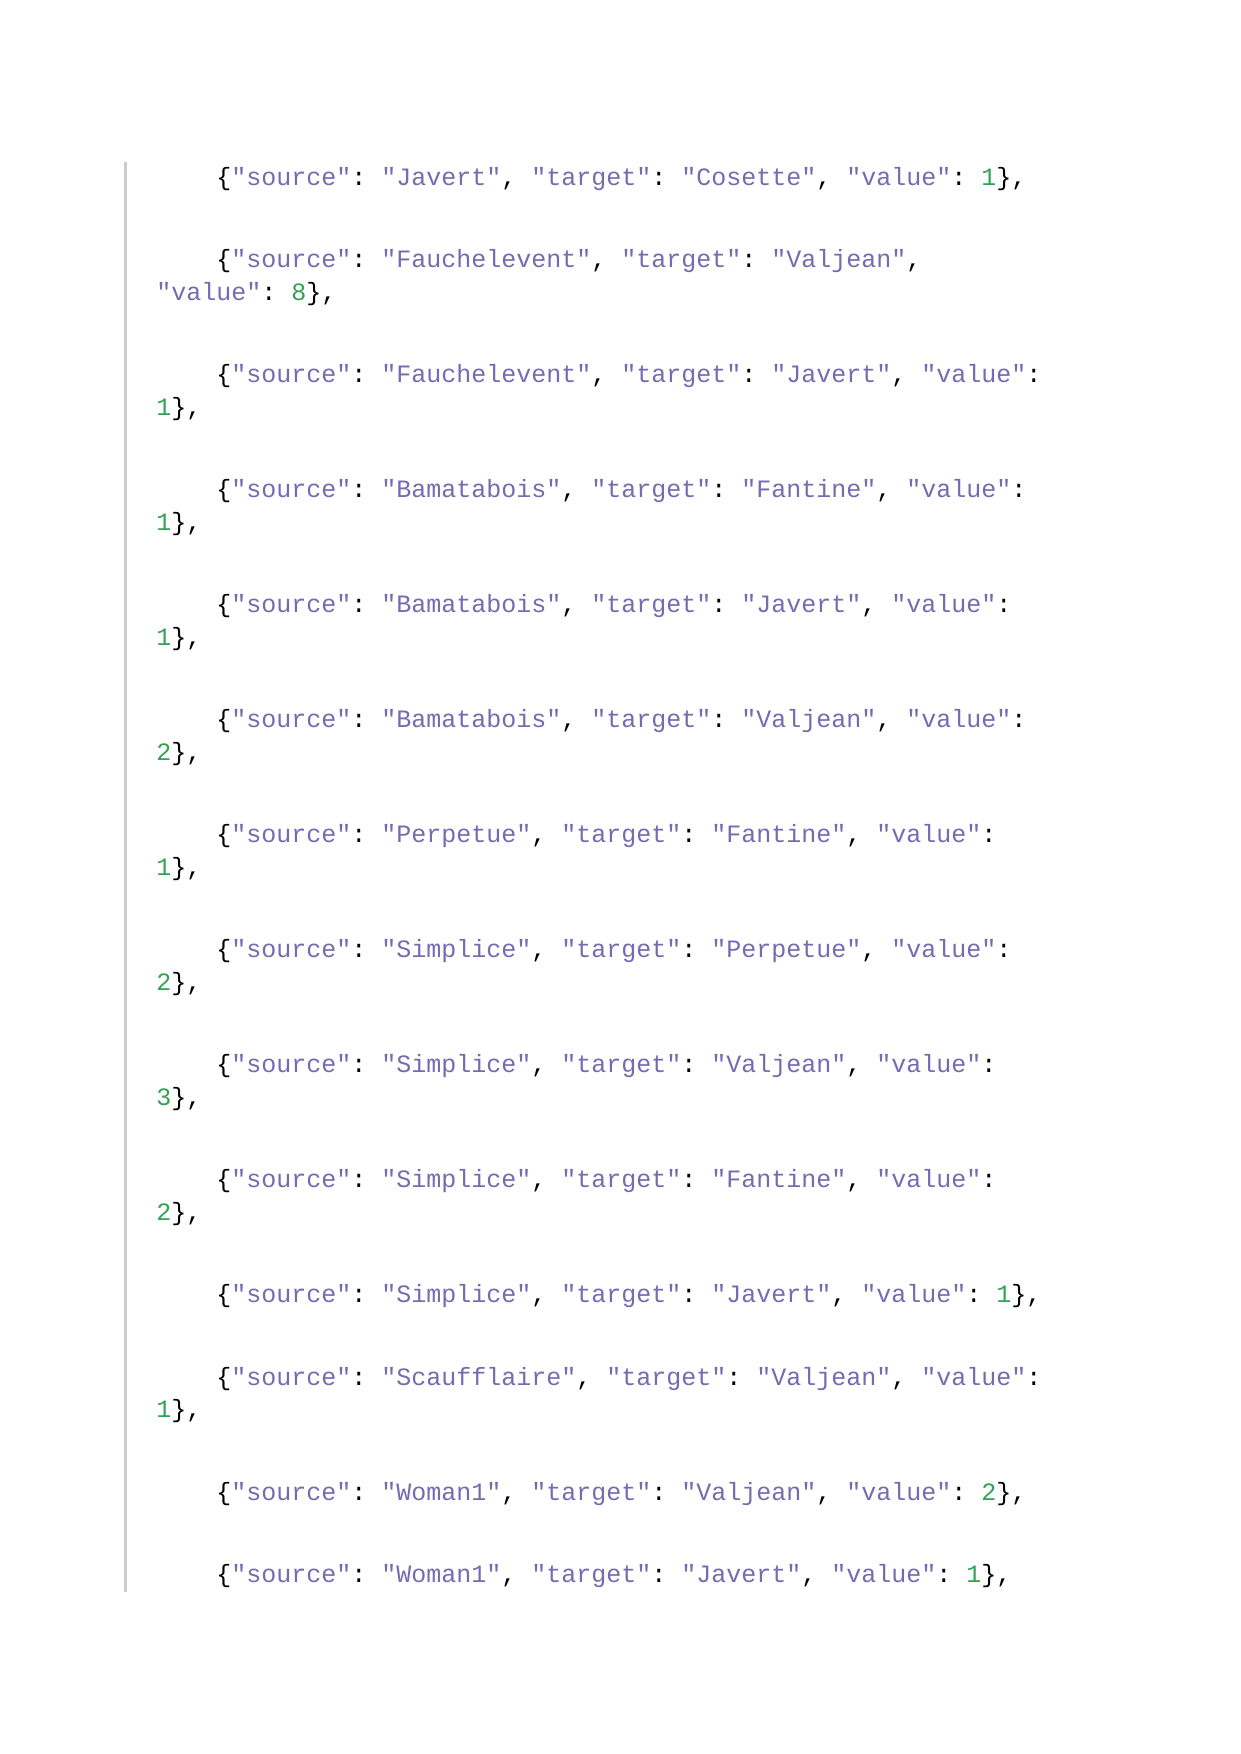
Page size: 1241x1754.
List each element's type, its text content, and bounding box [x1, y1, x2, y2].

text {"source": "Woman1", "target": "Javert", "value": 1}, [127, 1559, 1053, 1592]
text {"source": "Bamatabois", "target": "Valjean", "value": 2}, [127, 704, 1053, 769]
text {"source": "Fauchelevent", "target": "Javert", "value": 1}, [127, 359, 1053, 424]
text {"source": "Scaufflaire", "target": "Valjean", "value": 1}, [127, 1362, 1053, 1427]
text {"source": "Simplice", "target": "Fantine", "value": 2}, [127, 1164, 1053, 1229]
text {"source": "Javert", "target": "Cosette", "value": 1}, [127, 162, 1053, 194]
text {"source": "Simplice", "target": "Javert", "value": 1}, [127, 1279, 1053, 1312]
text {"source": "Bamatabois", "target": "Fantine", "value": 1}, [127, 474, 1053, 539]
text {"source": "Woman1", "target": "Valjean", "value": 2}, [127, 1477, 1053, 1509]
text {"source": "Perpetue", "target": "Fantine", "value": 1}, [127, 819, 1053, 884]
text {"source": "Bamatabois", "target": "Javert", "value": 1}, [127, 589, 1053, 654]
text {"source": "Simplice", "target": "Valjean", "value": 3}, [127, 1049, 1053, 1114]
text {"source": "Fauchelevent", "target": "Valjean", "value": 8}, [127, 244, 1053, 309]
text {"source": "Simplice", "target": "Perpetue", "value": 2}, [127, 934, 1053, 999]
